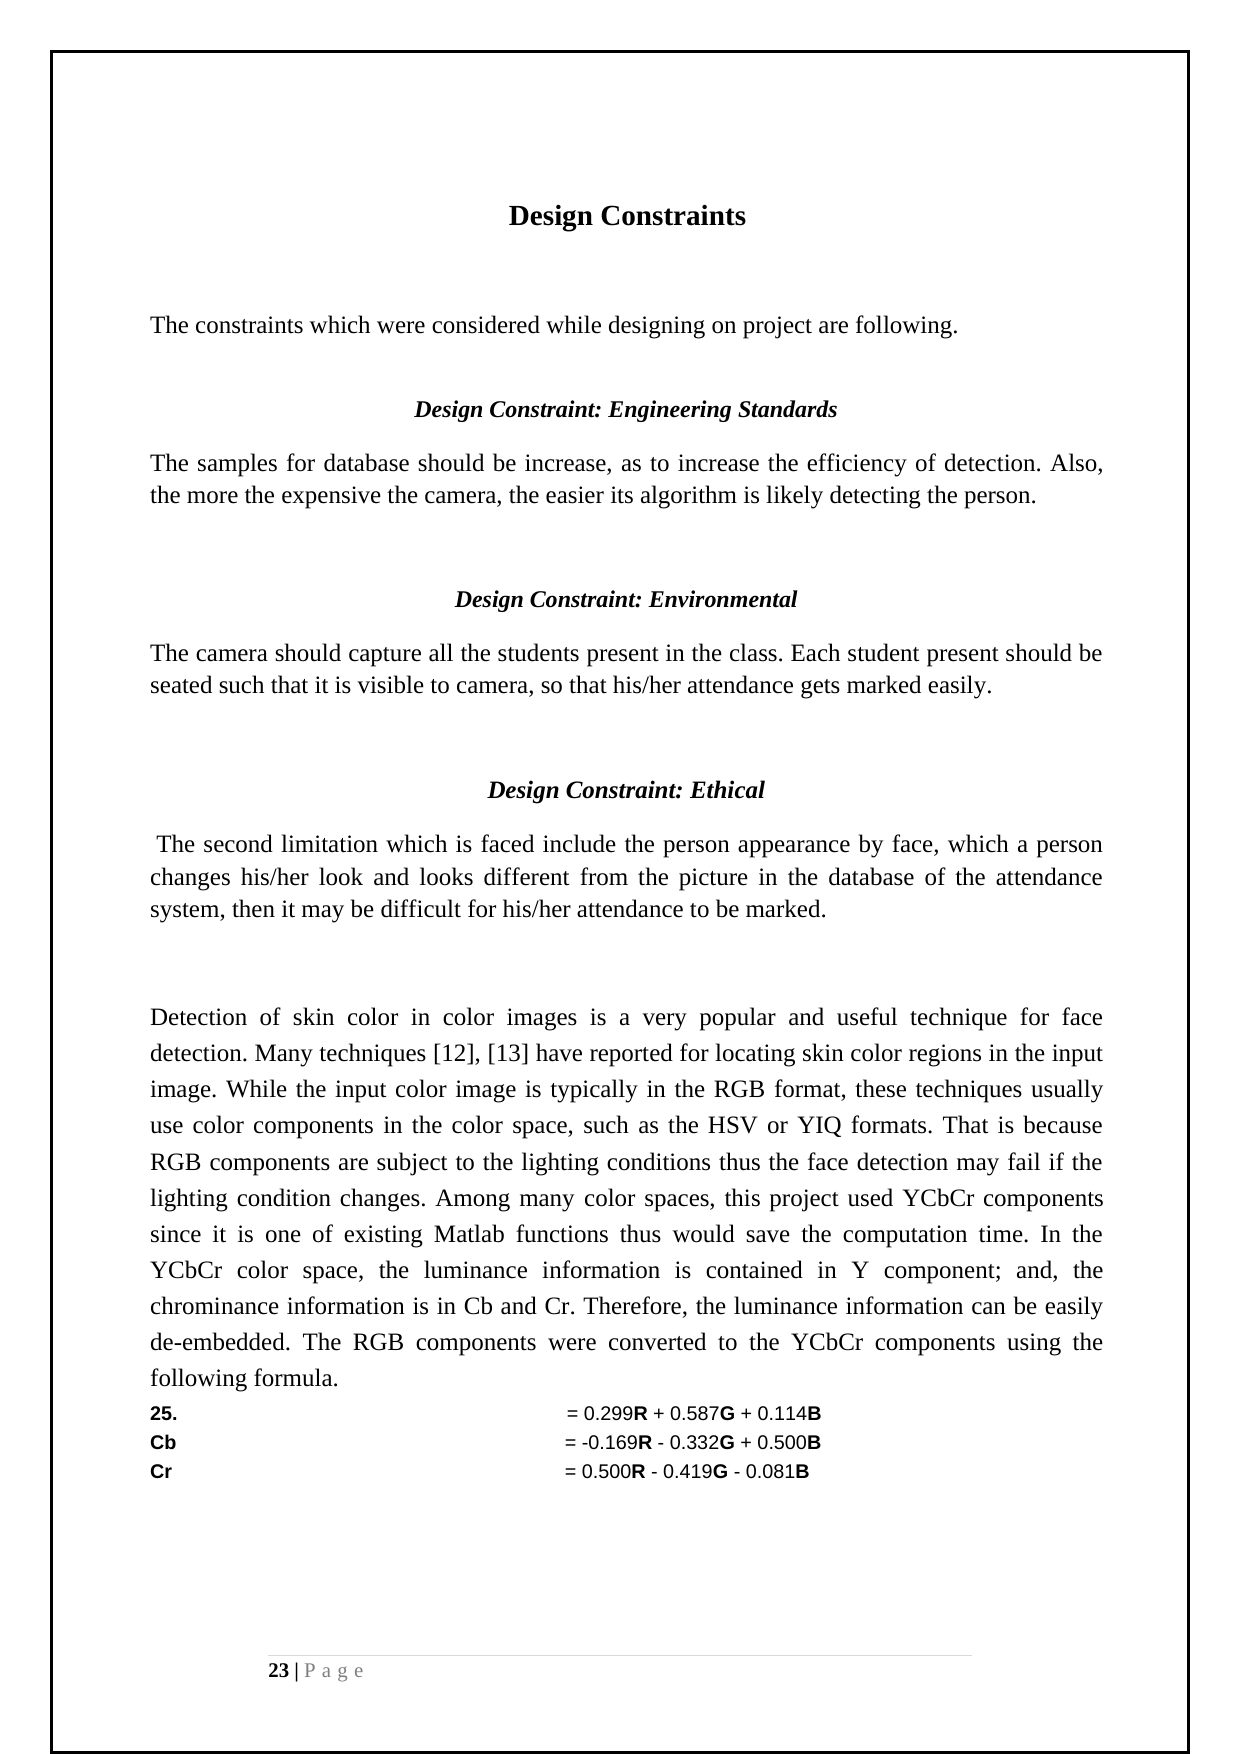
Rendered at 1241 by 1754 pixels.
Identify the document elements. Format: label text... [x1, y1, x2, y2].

text Cr = 0.500R - 0.419G - 0.081B [150, 1460, 1104, 1483]
text Design Constraint: Ethical [150, 775, 1104, 804]
list = 0.299R + 0.587G + 0.114B [150, 1401, 1104, 1424]
text The constraints which were considered while designing on project are following. [150, 310, 1104, 339]
text Design Constraint: Engineering Standards [150, 395, 1104, 422]
text The camera should capture all the students present in the class. Each student present should be seated such that it is visible to camera, so that his/her attendance gets marked easily. [150, 638, 1104, 698]
text Cb = -0.169R - 0.332G + 0.500B [150, 1431, 1104, 1453]
text The samples for database should be increase, as to increase the efficiency of detection. Also, the more the expensive the camera, the easier its algorithm is likely detecting the person. [150, 448, 1104, 508]
text The second limitation which is faced include the person appearance by face, which a person changes his/her look and looks different from the picture in the database of the attendance system, then it may be difficult for his/her attendance to be marked. [150, 829, 1104, 923]
text Design Constraint: Environmental [150, 585, 1104, 612]
text Detection of skin color in color images is a very popular and useful technique for face detection. Many techniques [12], [13] have reported for locating skin color regions in the input image. While the input color image is typically in the RGB format, these techniques usually use color components in the color space, such as the HSV or YIQ formats. That is because RGB components are subject to the lighting conditions thus the face detection may fail if the lighting condition changes. Among many color spaces, this project used YCbCr components since it is one of existing Matlab functions thus would save the computation time. In the YCbCr color space, the luminance information is contained in Y component; and, the chrominance information is in Cb and Cr. Therefore, the luminance information can be easily de-embedded. The RGB components were converted to the YCbCr components using the following formula. [150, 1002, 1104, 1392]
text Design Constraints [150, 198, 1104, 231]
